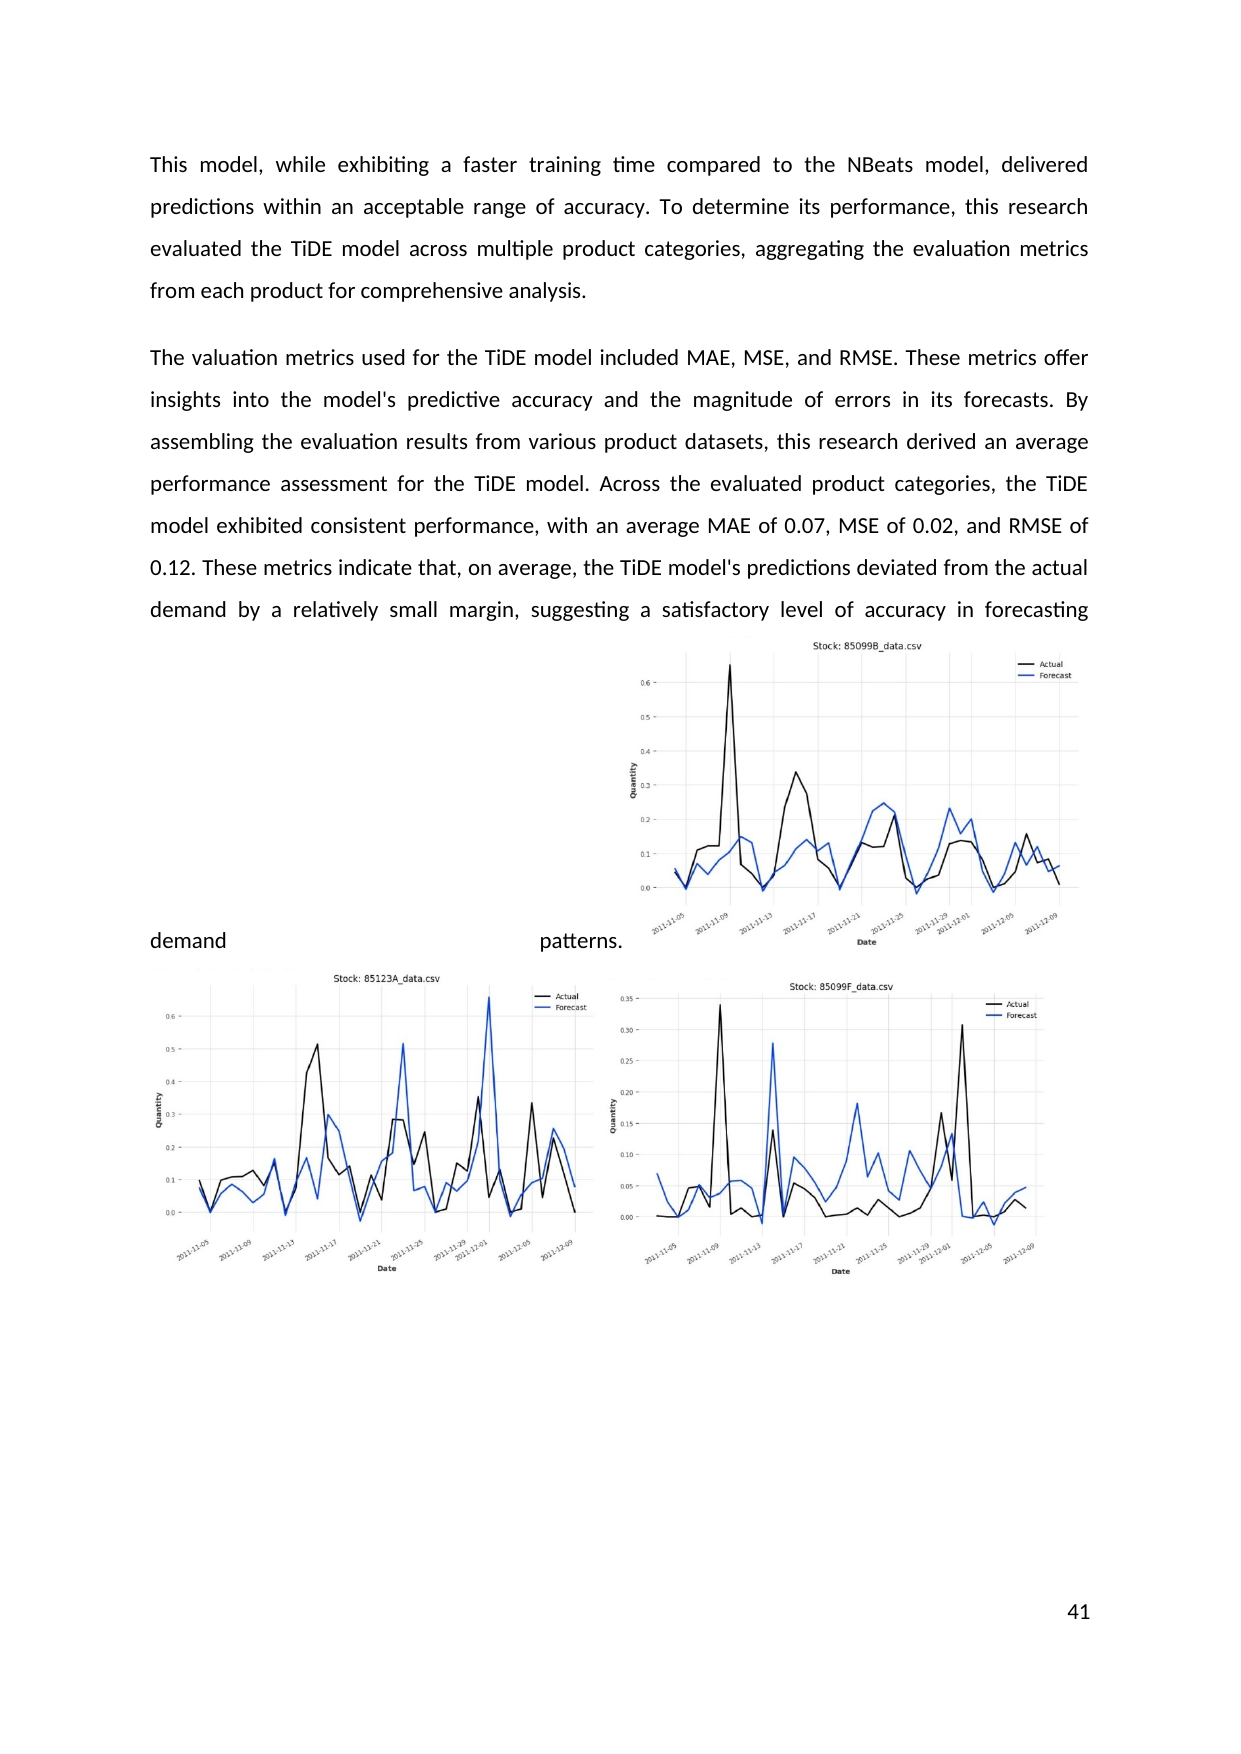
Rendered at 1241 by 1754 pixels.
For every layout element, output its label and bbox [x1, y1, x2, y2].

picture [623, 636, 1091, 949]
text [150, 150, 1090, 304]
picture [150, 968, 1055, 1278]
text [150, 343, 1090, 1277]
